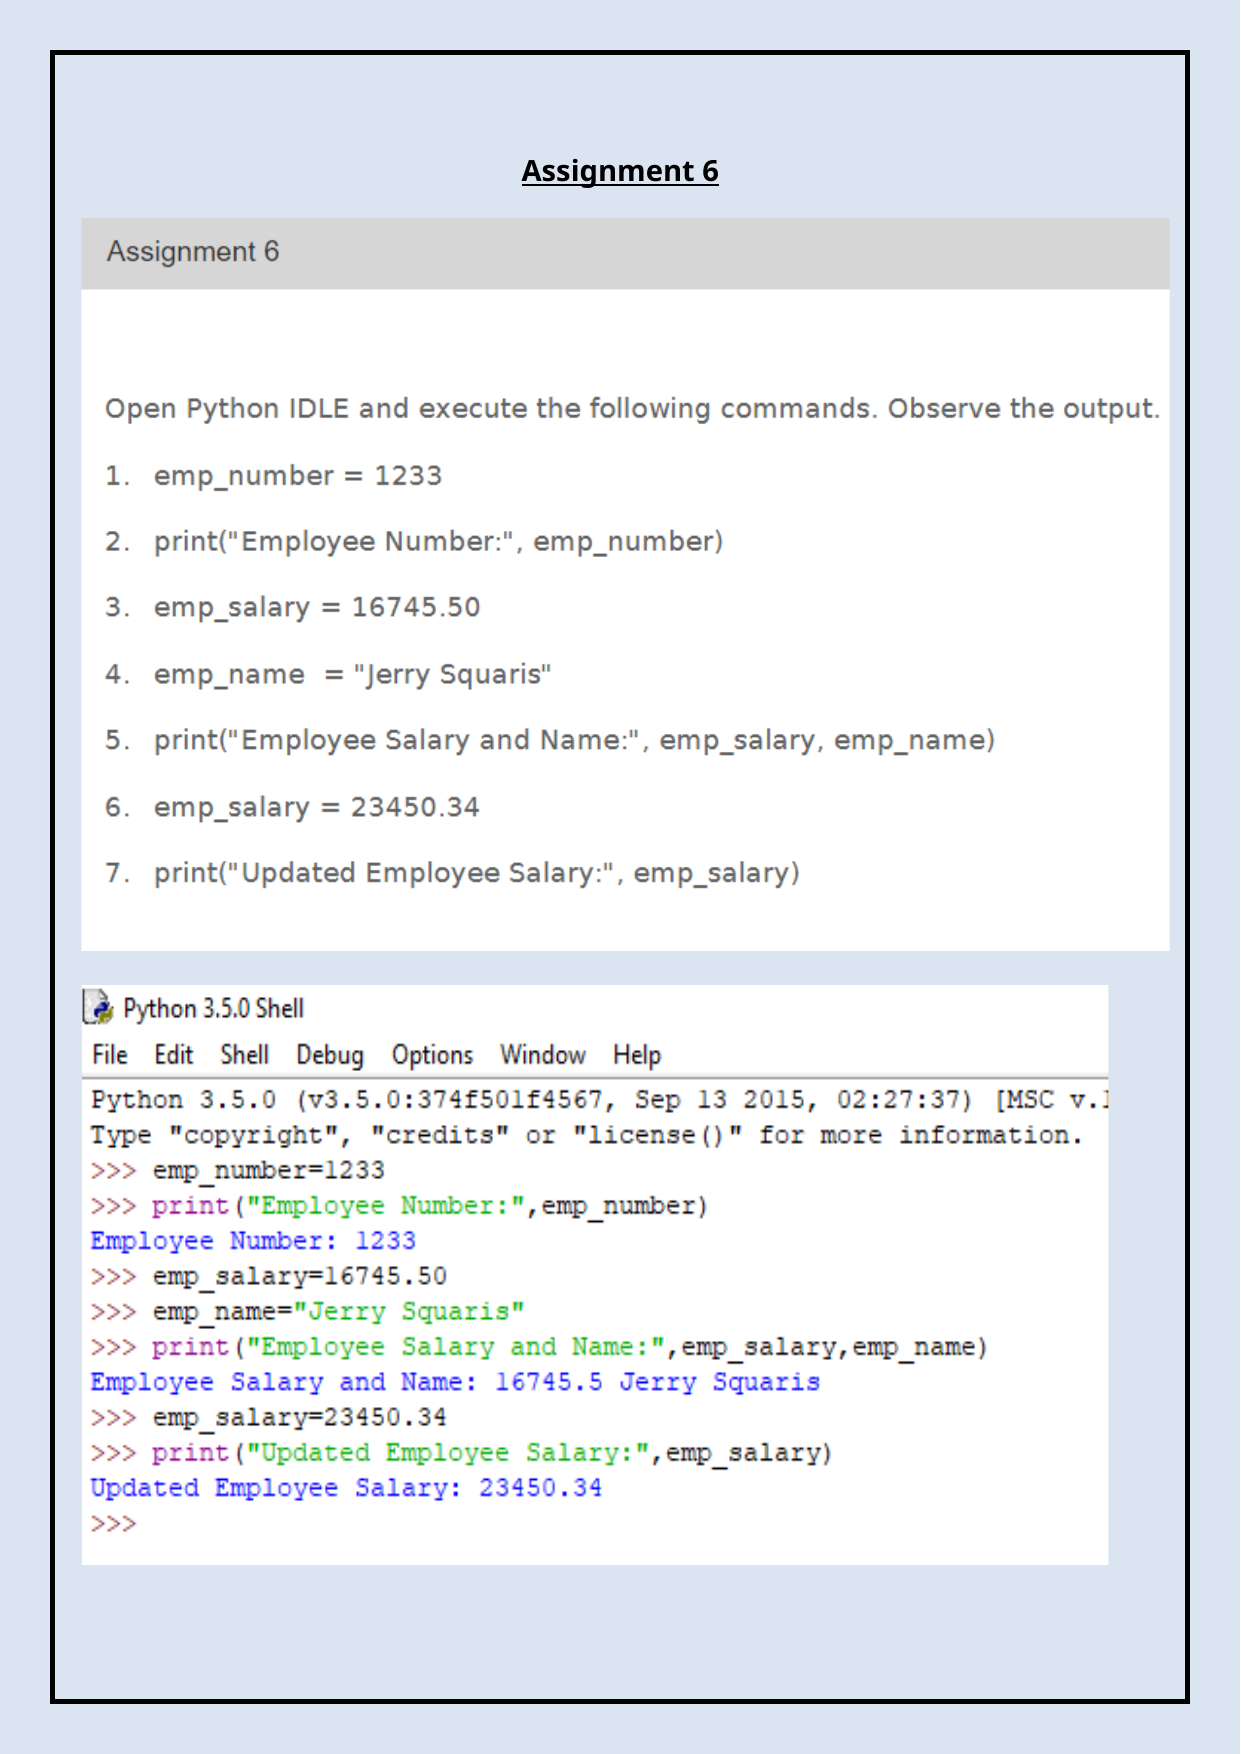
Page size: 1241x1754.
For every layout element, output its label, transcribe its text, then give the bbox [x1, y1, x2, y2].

text Assignment 6 [150, 150, 1090, 190]
picture [81, 218, 1170, 951]
picture [81, 985, 1109, 1565]
